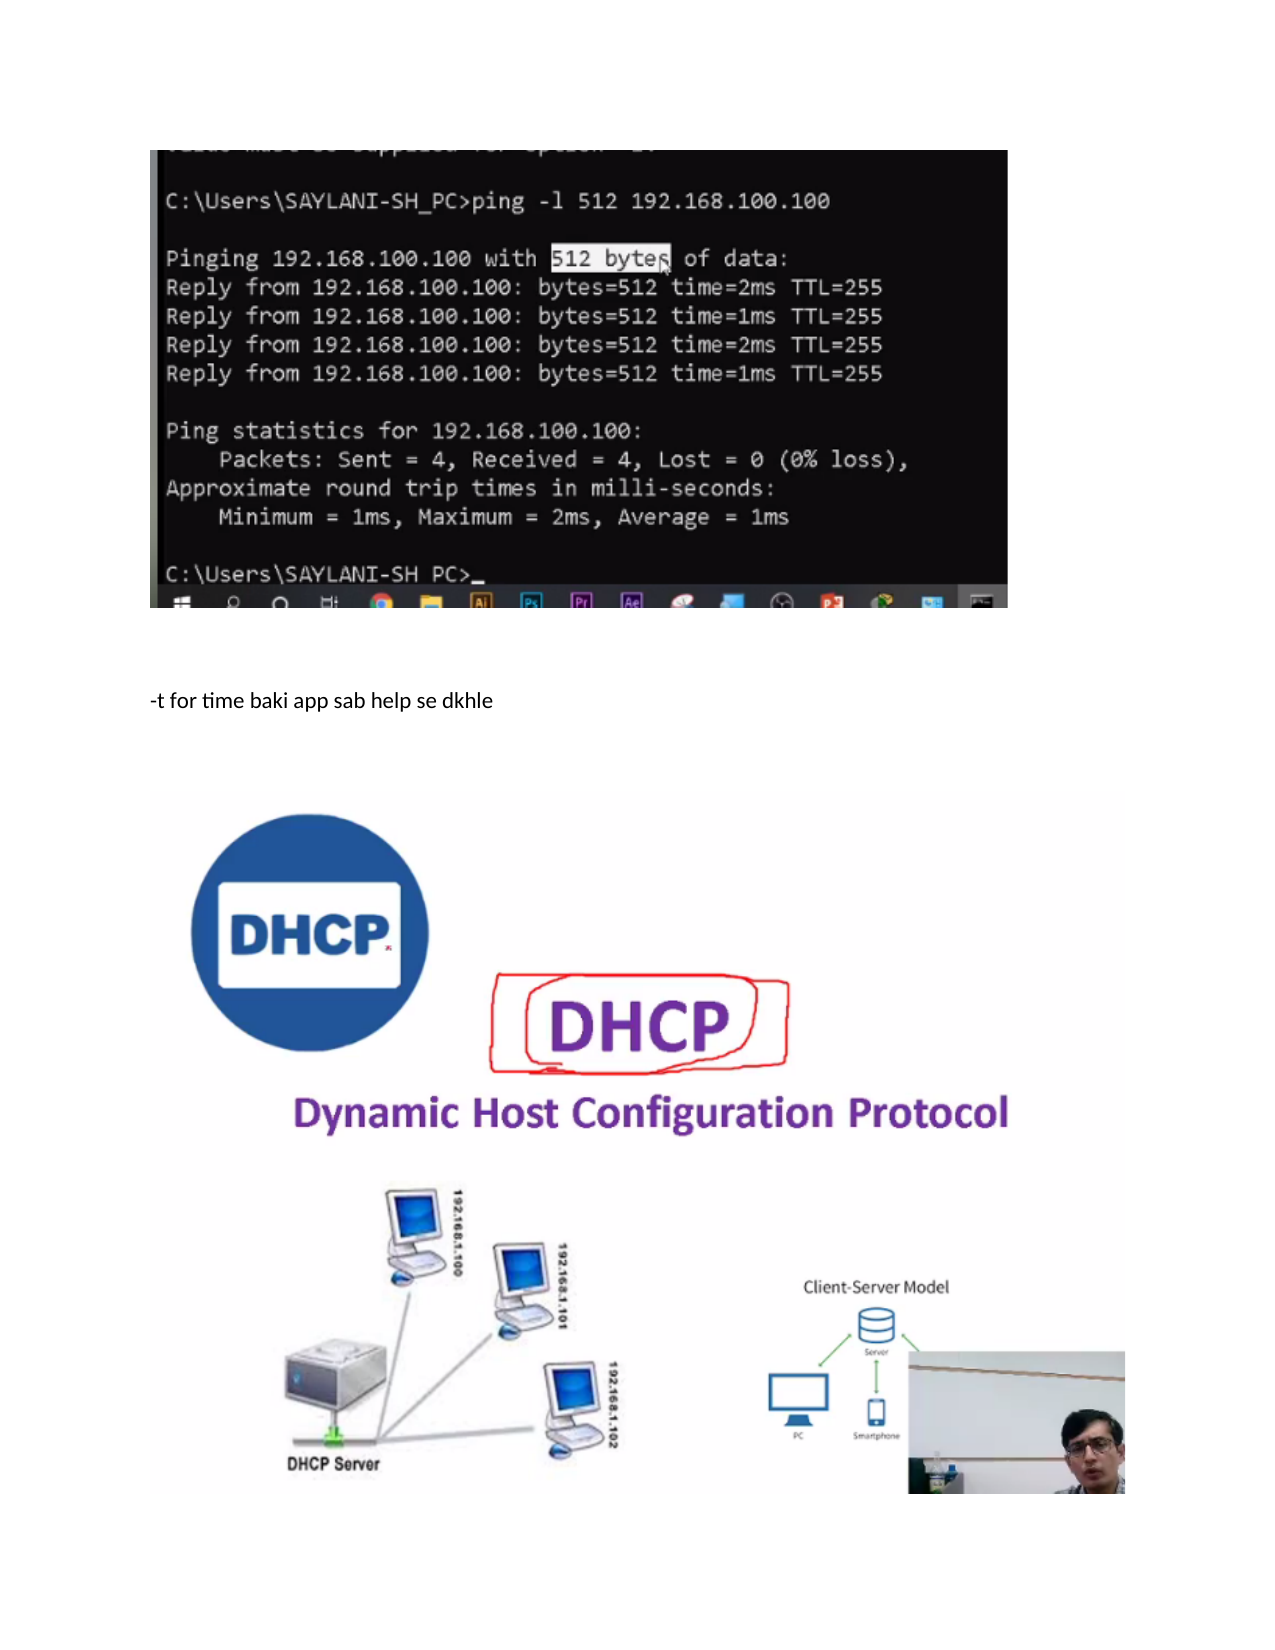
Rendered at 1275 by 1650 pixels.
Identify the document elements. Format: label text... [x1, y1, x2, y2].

picture [150, 791, 1125, 1494]
picture [150, 150, 1008, 608]
text -t for time baki app sab help se dkhle [150, 686, 1125, 714]
